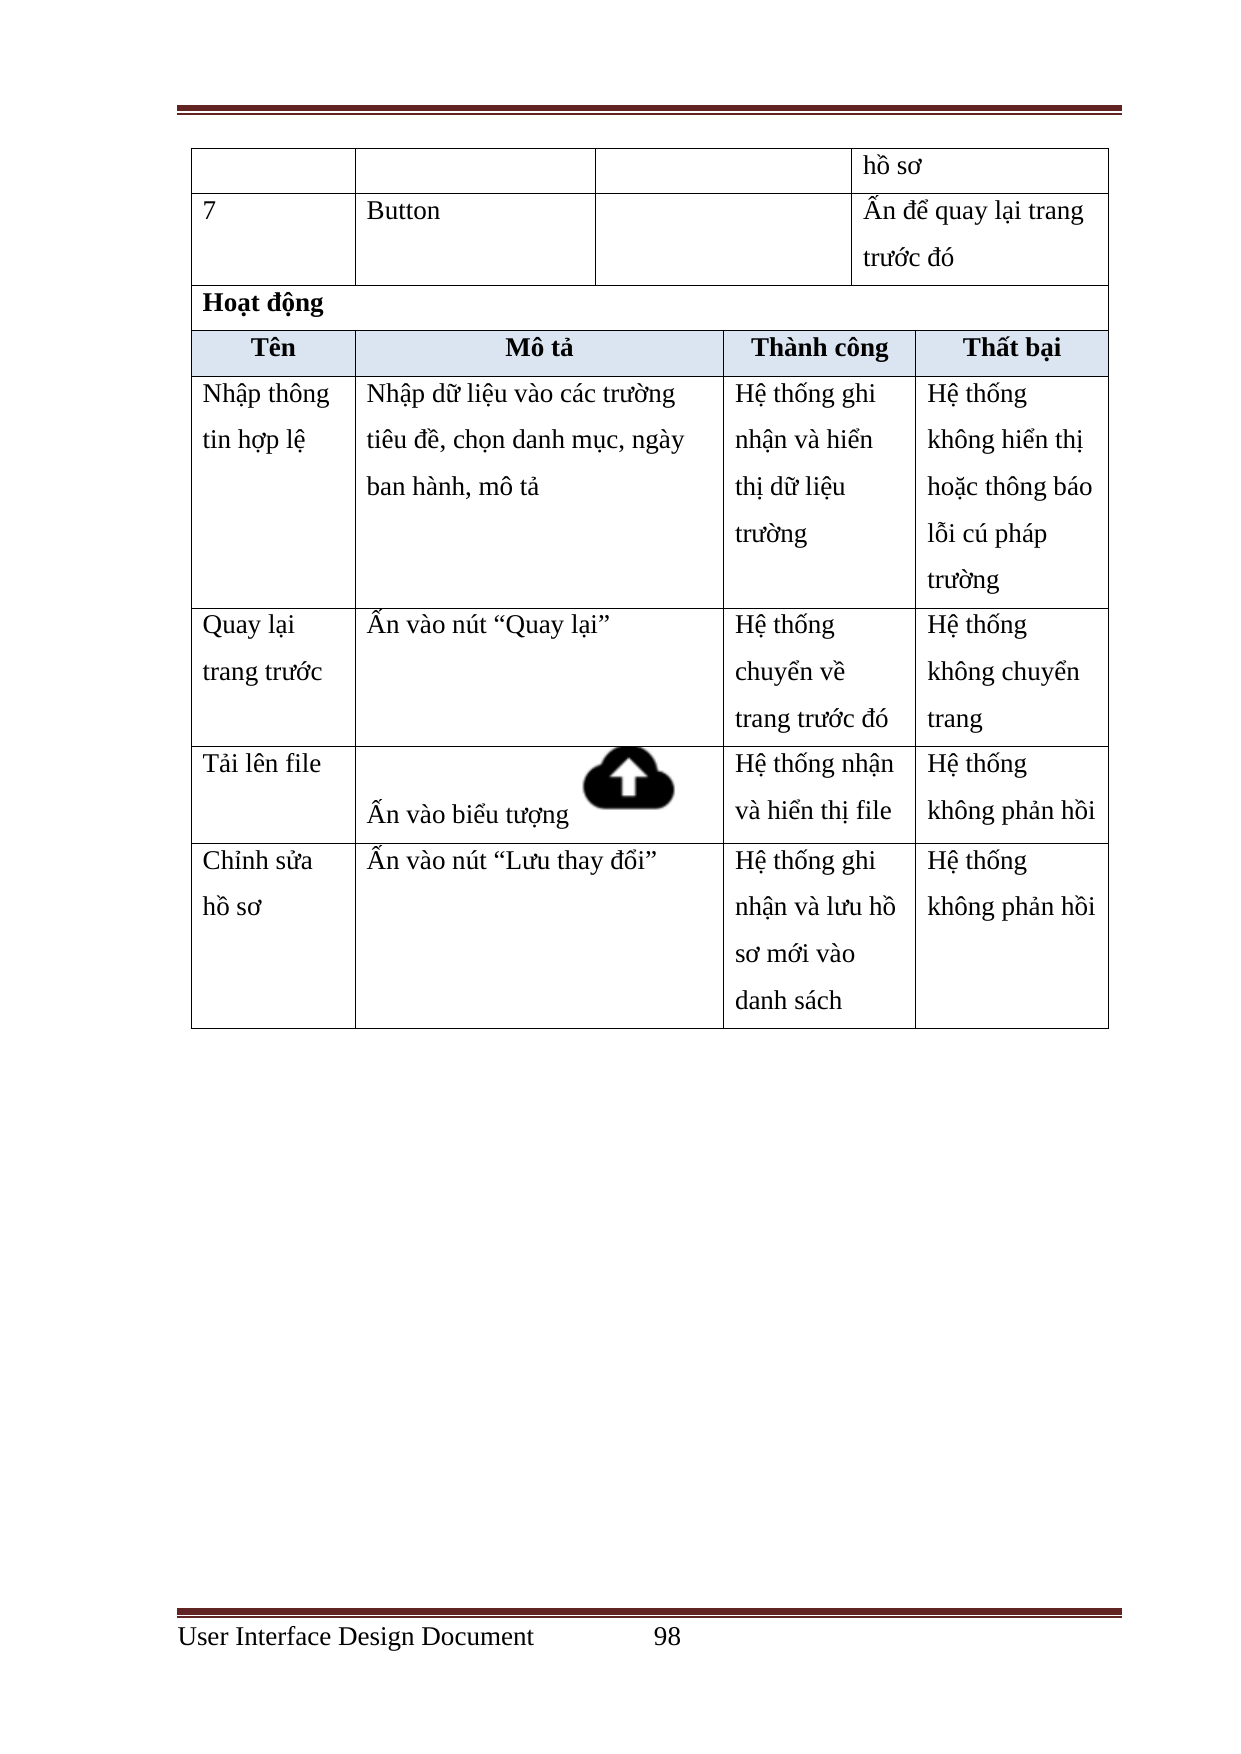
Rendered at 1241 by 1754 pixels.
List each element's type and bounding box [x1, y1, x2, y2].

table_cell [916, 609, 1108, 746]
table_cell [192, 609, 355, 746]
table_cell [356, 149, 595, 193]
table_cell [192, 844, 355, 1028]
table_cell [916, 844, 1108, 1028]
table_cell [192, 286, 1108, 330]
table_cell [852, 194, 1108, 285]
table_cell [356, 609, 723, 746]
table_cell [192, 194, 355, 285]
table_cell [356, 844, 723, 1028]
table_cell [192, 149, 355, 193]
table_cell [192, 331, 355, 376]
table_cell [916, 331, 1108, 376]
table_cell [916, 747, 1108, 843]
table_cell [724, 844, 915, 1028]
picture [576, 747, 683, 824]
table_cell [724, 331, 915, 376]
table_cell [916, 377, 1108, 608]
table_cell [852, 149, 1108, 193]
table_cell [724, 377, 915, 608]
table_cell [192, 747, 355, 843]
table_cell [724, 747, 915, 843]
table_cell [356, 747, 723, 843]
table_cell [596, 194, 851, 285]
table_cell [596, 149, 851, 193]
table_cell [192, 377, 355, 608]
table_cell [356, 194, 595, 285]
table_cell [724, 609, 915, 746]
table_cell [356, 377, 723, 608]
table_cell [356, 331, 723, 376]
